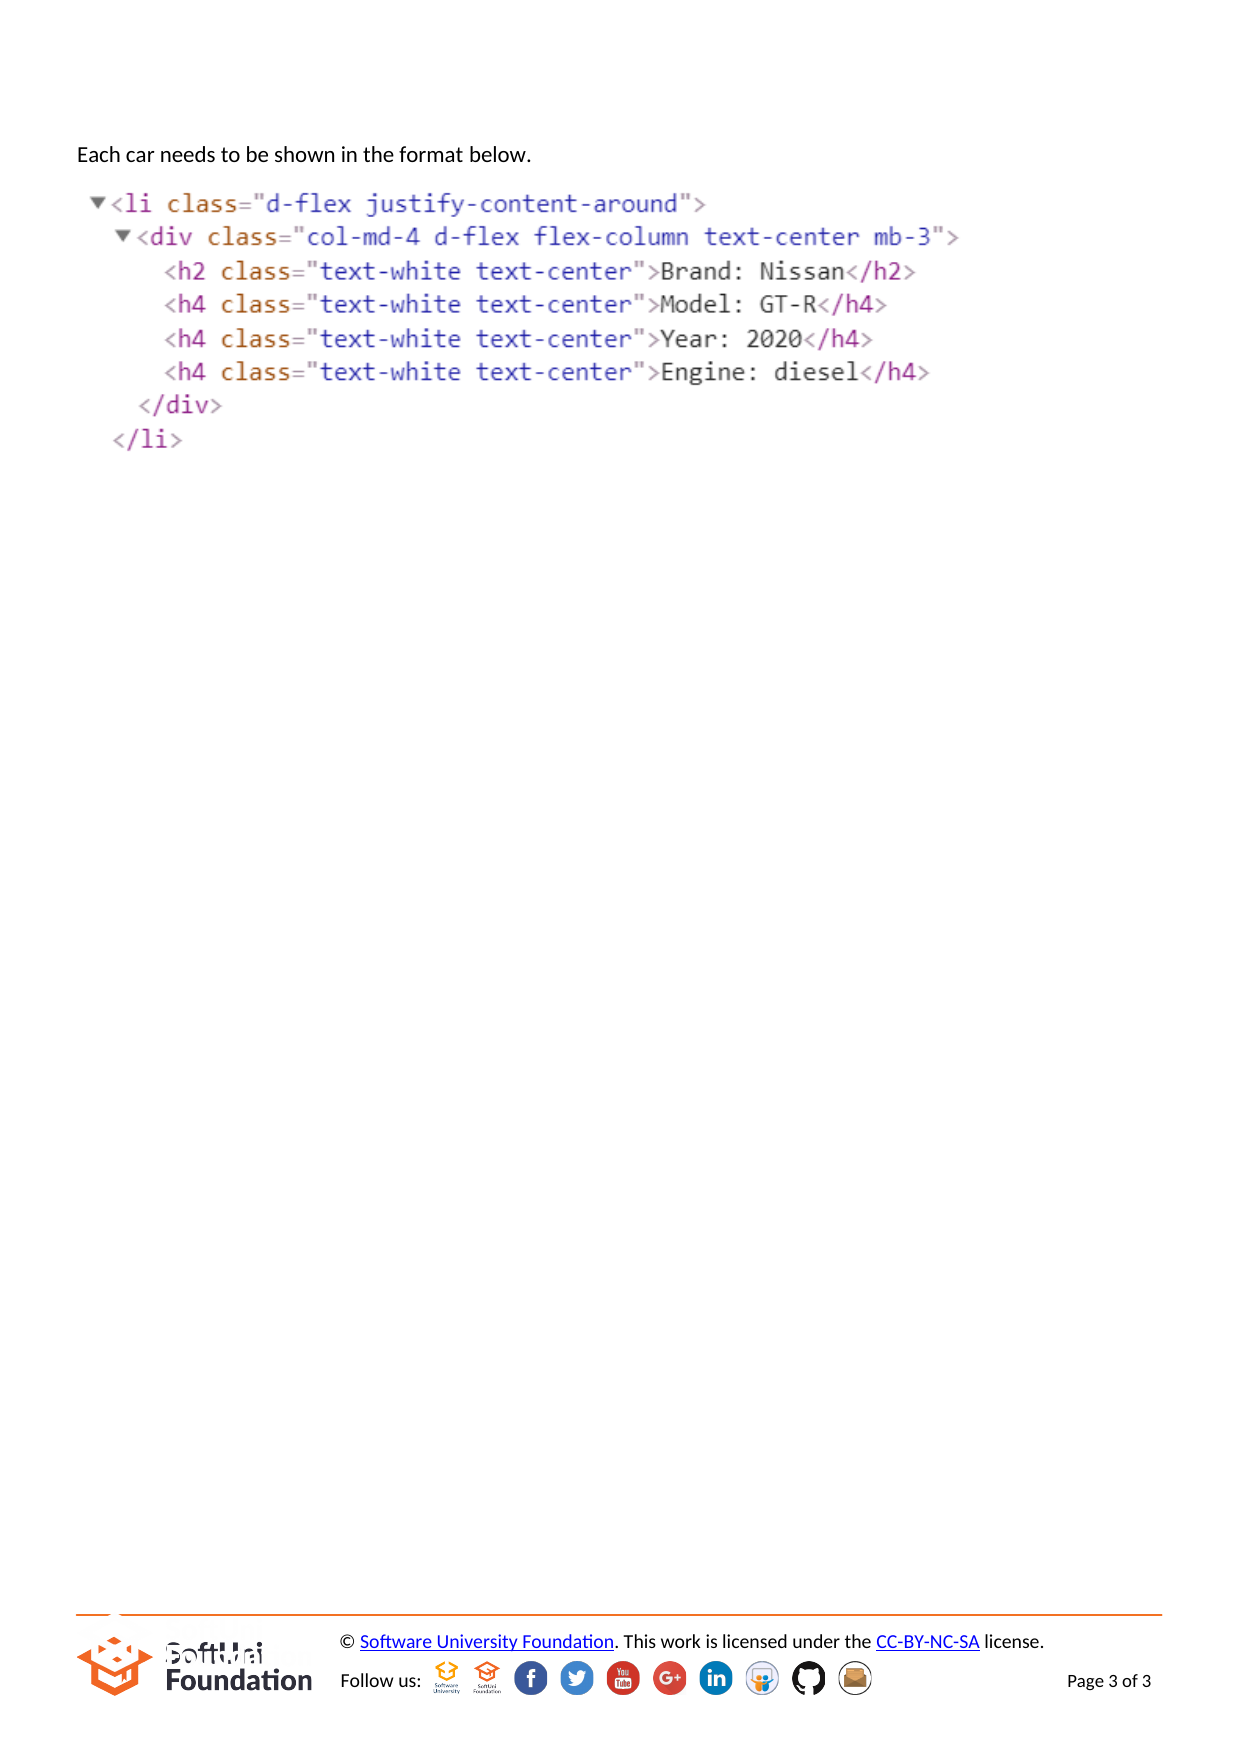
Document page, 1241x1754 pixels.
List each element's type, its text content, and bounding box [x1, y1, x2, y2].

picture [514, 1661, 548, 1695]
picture [76, 184, 965, 459]
picture [714, 1675, 725, 1685]
picture [723, 1661, 733, 1671]
picture [433, 1661, 460, 1695]
picture [745, 1661, 779, 1695]
picture [792, 1661, 825, 1695]
picture [838, 1661, 872, 1695]
text Each car needs to be shown in the format below. [77, 140, 1163, 168]
picture [473, 1661, 501, 1695]
picture [560, 1661, 594, 1695]
picture [76, 1612, 312, 1696]
picture [723, 1685, 733, 1695]
picture [699, 1661, 709, 1671]
picture [699, 1685, 709, 1695]
picture [653, 1661, 687, 1695]
picture [606, 1661, 640, 1695]
